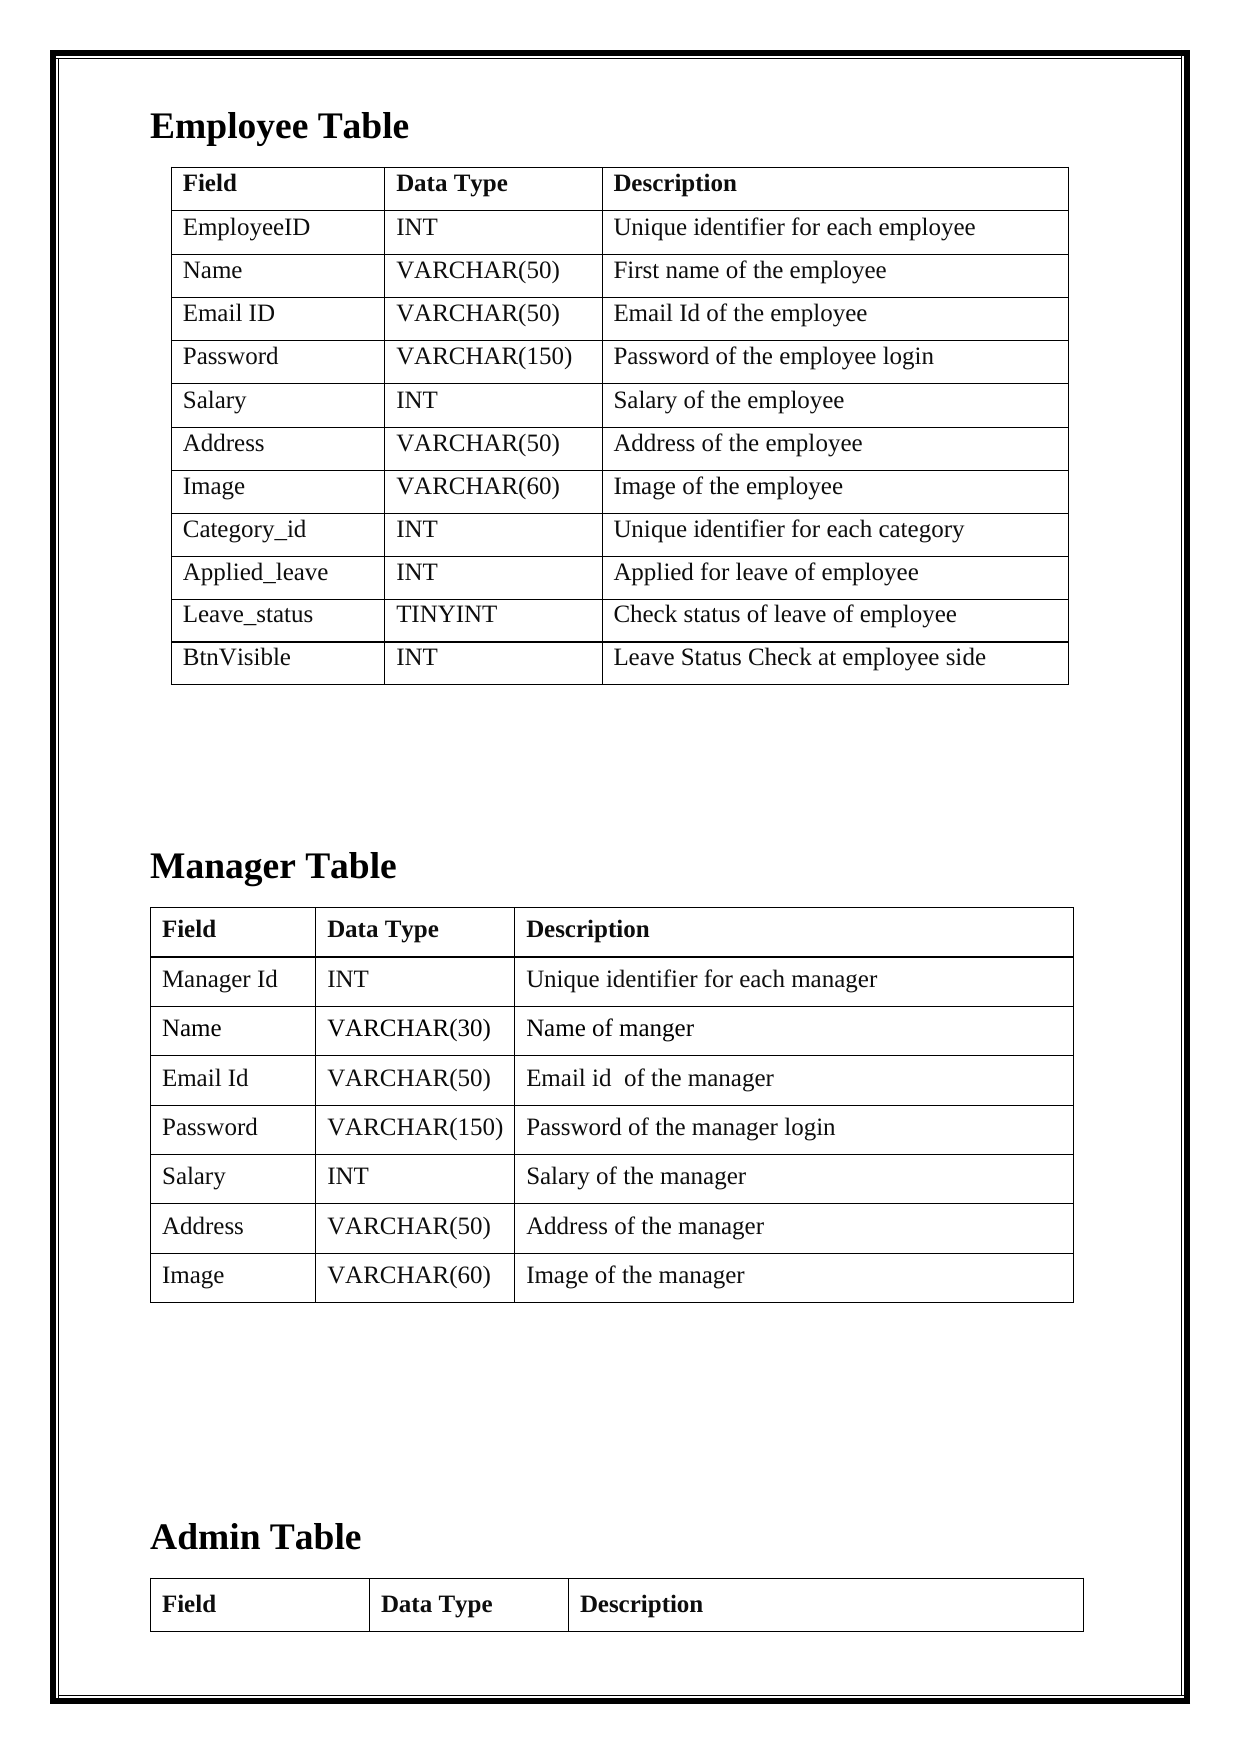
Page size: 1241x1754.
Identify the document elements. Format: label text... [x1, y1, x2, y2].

table_cell VARCHAR(150) [316, 1106, 514, 1154]
table_cell VARCHAR(50) [385, 298, 602, 340]
table_cell Leave_status [172, 600, 384, 641]
table_cell Email ID [172, 298, 384, 340]
table_header Data Type [385, 168, 602, 209]
table_cell INT [385, 643, 602, 684]
table_cell INT [316, 1155, 514, 1203]
table_cell INT [385, 514, 602, 556]
table_cell Applied for leave of employee [603, 557, 1068, 598]
table_cell INT [385, 211, 602, 254]
table_header Field [151, 1579, 369, 1631]
table_cell Unique identifier for each category [603, 514, 1068, 556]
table_header Field [172, 168, 384, 209]
table_cell VARCHAR(60) [385, 471, 602, 513]
table_cell INT [385, 384, 602, 427]
table_cell VARCHAR(50) [316, 1204, 514, 1253]
table_cell Password [151, 1106, 315, 1154]
table_cell Address of the manager [515, 1204, 1073, 1253]
table_header Field [151, 908, 315, 956]
table_cell Applied_leave [172, 557, 384, 598]
table_cell Image of the manager [515, 1254, 1073, 1302]
table_cell Image [172, 471, 384, 513]
table_cell Check status of leave of employee [603, 600, 1068, 641]
table_cell TINYINT [385, 600, 602, 641]
table_cell Password [172, 341, 384, 383]
table_header Description [603, 168, 1068, 209]
text Employee Table [150, 103, 1090, 147]
table_cell Salary of the employee [603, 384, 1068, 427]
table_cell BtnVisible [172, 643, 384, 684]
table_cell VARCHAR(30) [316, 1007, 514, 1055]
table_header Data Type [316, 908, 514, 956]
table_cell Email Id of the employee [603, 298, 1068, 340]
table_cell Name of manger [515, 1007, 1073, 1055]
table_cell Category_id [172, 514, 384, 556]
table_cell EmployeeID [172, 211, 384, 254]
text Manager Table [150, 844, 1090, 887]
table_cell VARCHAR(50) [316, 1056, 514, 1104]
table_cell Email Id [151, 1056, 315, 1104]
table_header Description [569, 1579, 1083, 1631]
table_cell Image [151, 1254, 315, 1302]
table_cell Unique identifier for each manager [515, 958, 1073, 1006]
table_cell VARCHAR(50) [385, 428, 602, 470]
table_cell Password of the employee login [603, 341, 1068, 383]
table_cell Address of the employee [603, 428, 1068, 470]
table_cell Name [151, 1007, 315, 1055]
table_cell Manager Id [151, 958, 315, 1006]
table_cell INT [385, 557, 602, 598]
table_cell INT [316, 958, 514, 1006]
table_cell Salary of the manager [515, 1155, 1073, 1203]
table_cell Leave Status Check at employee side [603, 643, 1068, 684]
table_cell Name [172, 255, 384, 297]
table_cell Salary [172, 384, 384, 427]
table_cell Unique identifier for each employee [603, 211, 1068, 254]
table_cell VARCHAR(50) [385, 255, 602, 297]
table_cell VARCHAR(150) [385, 341, 602, 383]
table_cell VARCHAR(60) [316, 1254, 514, 1302]
table_cell Email id of the manager [515, 1056, 1073, 1104]
table_cell Image of the employee [603, 471, 1068, 513]
table_cell Address [172, 428, 384, 470]
table_cell Salary [151, 1155, 315, 1203]
table_cell Address [151, 1204, 315, 1253]
table_header Data Type [370, 1579, 568, 1631]
text Admin Table [150, 1514, 1090, 1557]
table_cell Password of the manager login [515, 1106, 1073, 1154]
table_header Description [515, 908, 1073, 956]
table_cell First name of the employee [603, 255, 1068, 297]
